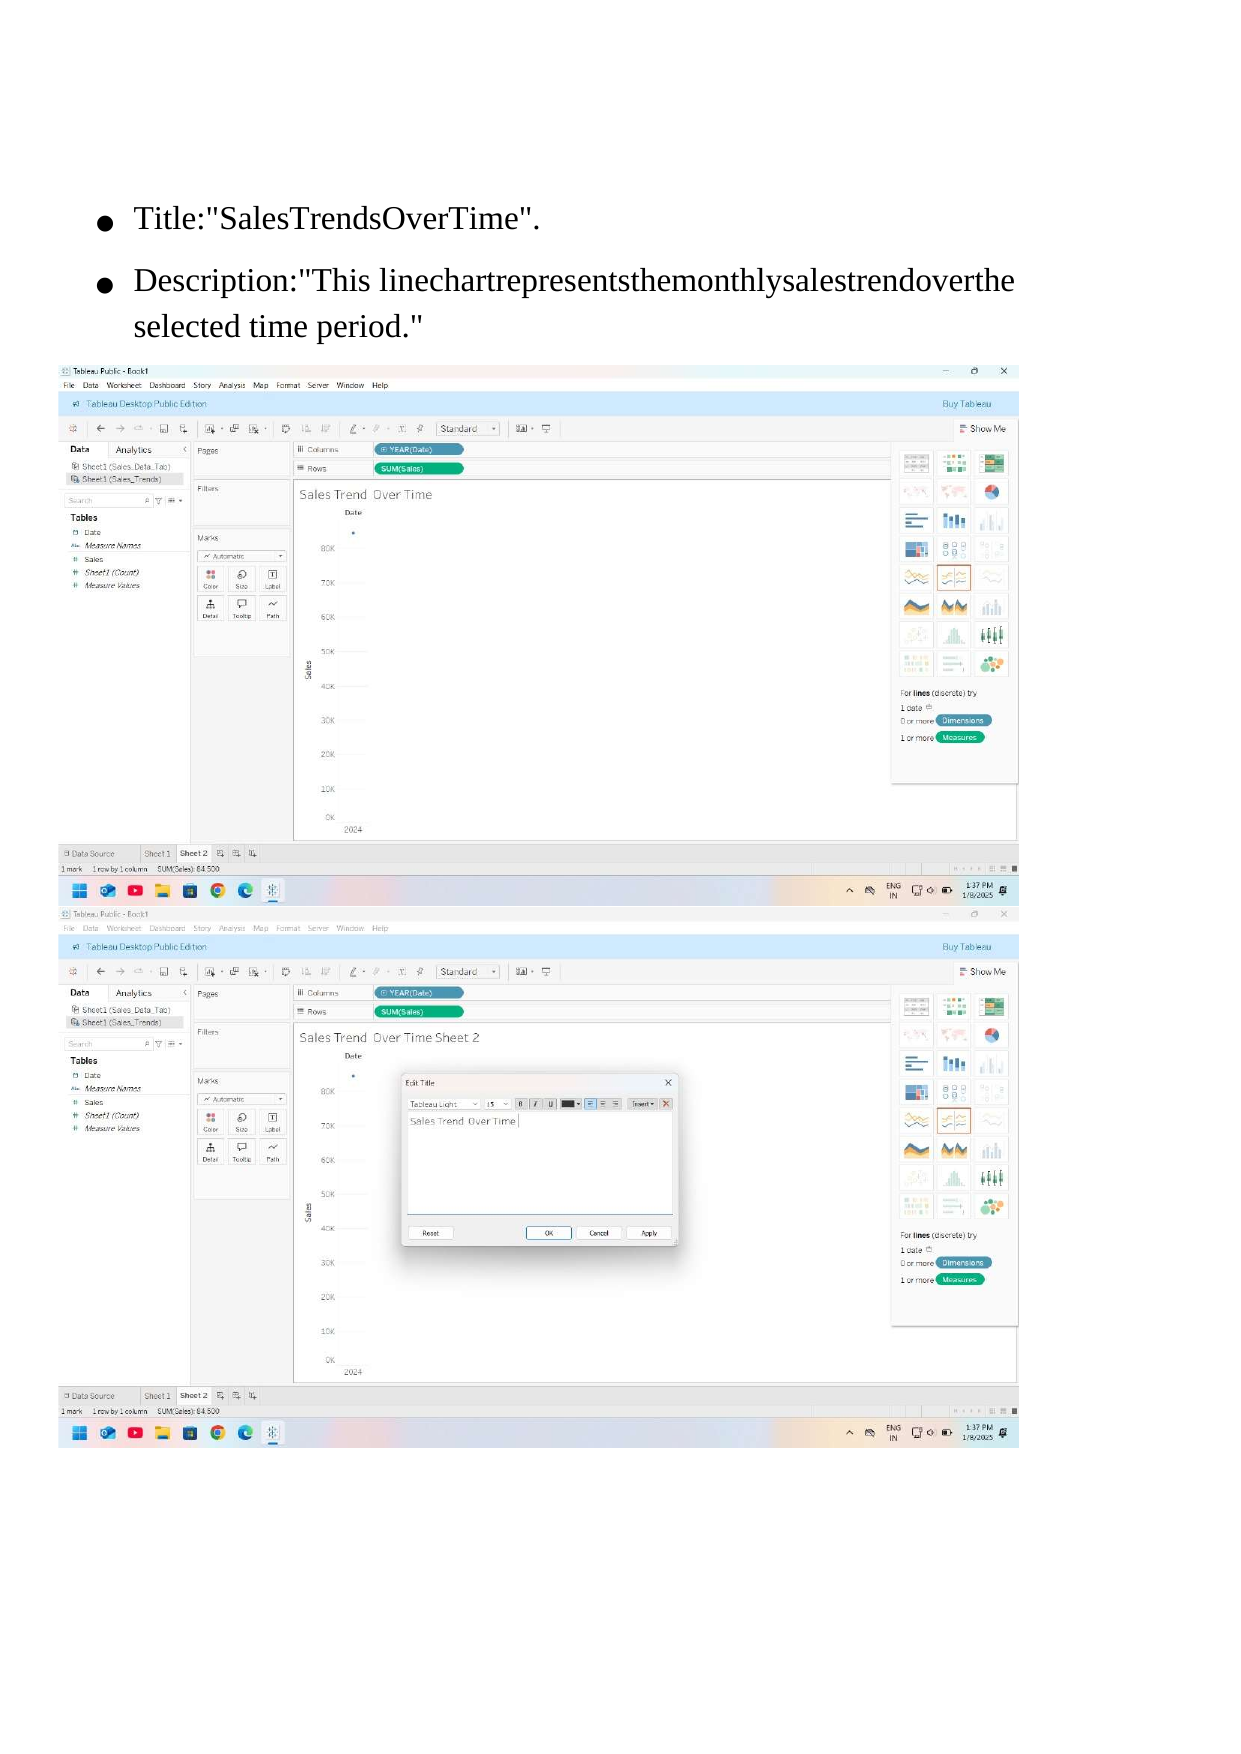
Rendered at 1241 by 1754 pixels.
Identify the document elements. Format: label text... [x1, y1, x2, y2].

list Title:"SalesTrendsOverTime". [96, 198, 1211, 241]
picture [58, 365, 1019, 1448]
list Description:"This linechartrepresentsthemonthlysalestrendoverthe selected time period." [96, 261, 1091, 345]
